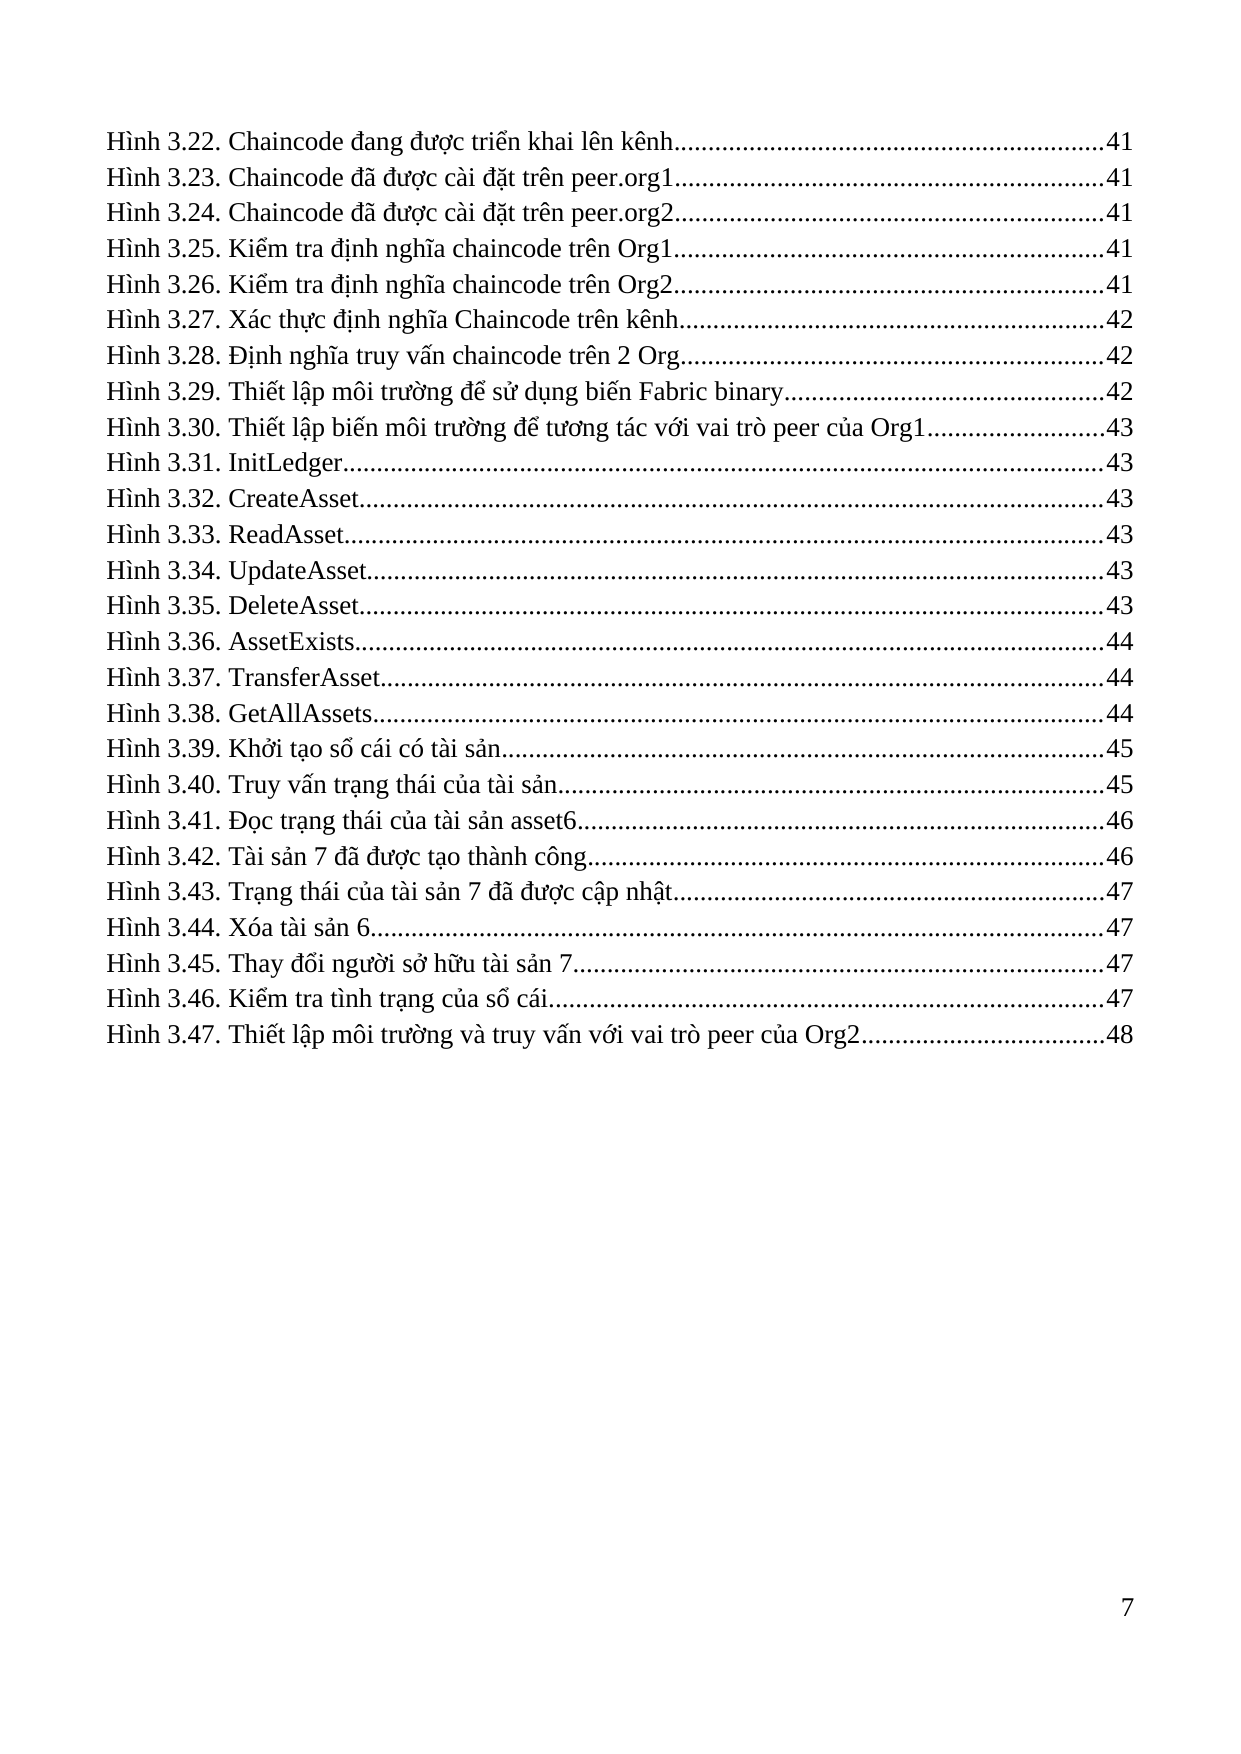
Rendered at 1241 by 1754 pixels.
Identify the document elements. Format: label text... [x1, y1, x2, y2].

text Hình 3.26. Kiểm tra định nghĩa chaincode trên Org2 41 [106, 268, 1134, 299]
text Hình 3.45. Thay đổi người sở hữu tài sản 7 47 [106, 947, 1134, 978]
text Hình 3.31. InitLedger 43 [106, 447, 1134, 478]
text Hình 3.34. UpdateAsset 43 [106, 554, 1134, 585]
text Hình 3.40. Truy vấn trạng thái của tài sản 45 [106, 768, 1134, 799]
text Hình 3.42. Tài sản 7 đã được tạo thành công 46 [106, 839, 1134, 871]
text Hình 3.29. Thiết lập môi trường để sử dụng biến Fabric binary 42 [106, 375, 1134, 406]
text Hình 3.46. Kiểm tra tình trạng của sổ cái. 47 [106, 982, 1134, 1014]
text Hình 3.36. AssetExists 44 [106, 625, 1134, 656]
text Hình 3.24. Chaincode đã được cài đặt trên peer.org2 41 [106, 196, 1134, 228]
text Hình 3.30. Thiết lập biến môi trường để tương tác với vai trò peer của Org1 43 [106, 411, 1134, 442]
text Hình 3.27. Xác thực định nghĩa Chaincode trên kênh 42 [106, 304, 1134, 335]
text Hình 3.37. TransferAsset 44 [106, 661, 1134, 692]
text Hình 3.44. Xóa tài sản 6 47 [106, 911, 1134, 942]
text Hình 3.41. Đọc trạng thái của tài sản asset6 46 [106, 804, 1134, 835]
text Hình 3.39. Khởi tạo sổ cái có tài sản 45 [106, 732, 1134, 763]
text Hình 3.22. Chaincode đang được triển khai lên kênh 41 [106, 125, 1134, 156]
text Hình 3.35. DeleteAsset 43 [106, 589, 1134, 621]
text Hình 3.33. ReadAsset 43 [106, 518, 1134, 549]
text Hình 3.43. Trạng thái của tài sản 7 đã được cập nhật 47 [106, 875, 1134, 906]
text Hình 3.32. CreateAsset 43 [106, 482, 1134, 513]
text Hình 3.28. Định nghĩa truy vấn chaincode trên 2 Org 42 [106, 339, 1134, 371]
text Hình 3.38. GetAllAssets 44 [106, 697, 1134, 728]
text Hình 3.47. Thiết lập môi trường và truy vấn với vai trò peer của Org2 48 [106, 1018, 1134, 1049]
text Hình 3.25. Kiểm tra định nghĩa chaincode trên Org1 41 [106, 232, 1134, 263]
text Hình 3.23. Chaincode đã được cài đặt trên peer.org1 41 [106, 161, 1134, 192]
